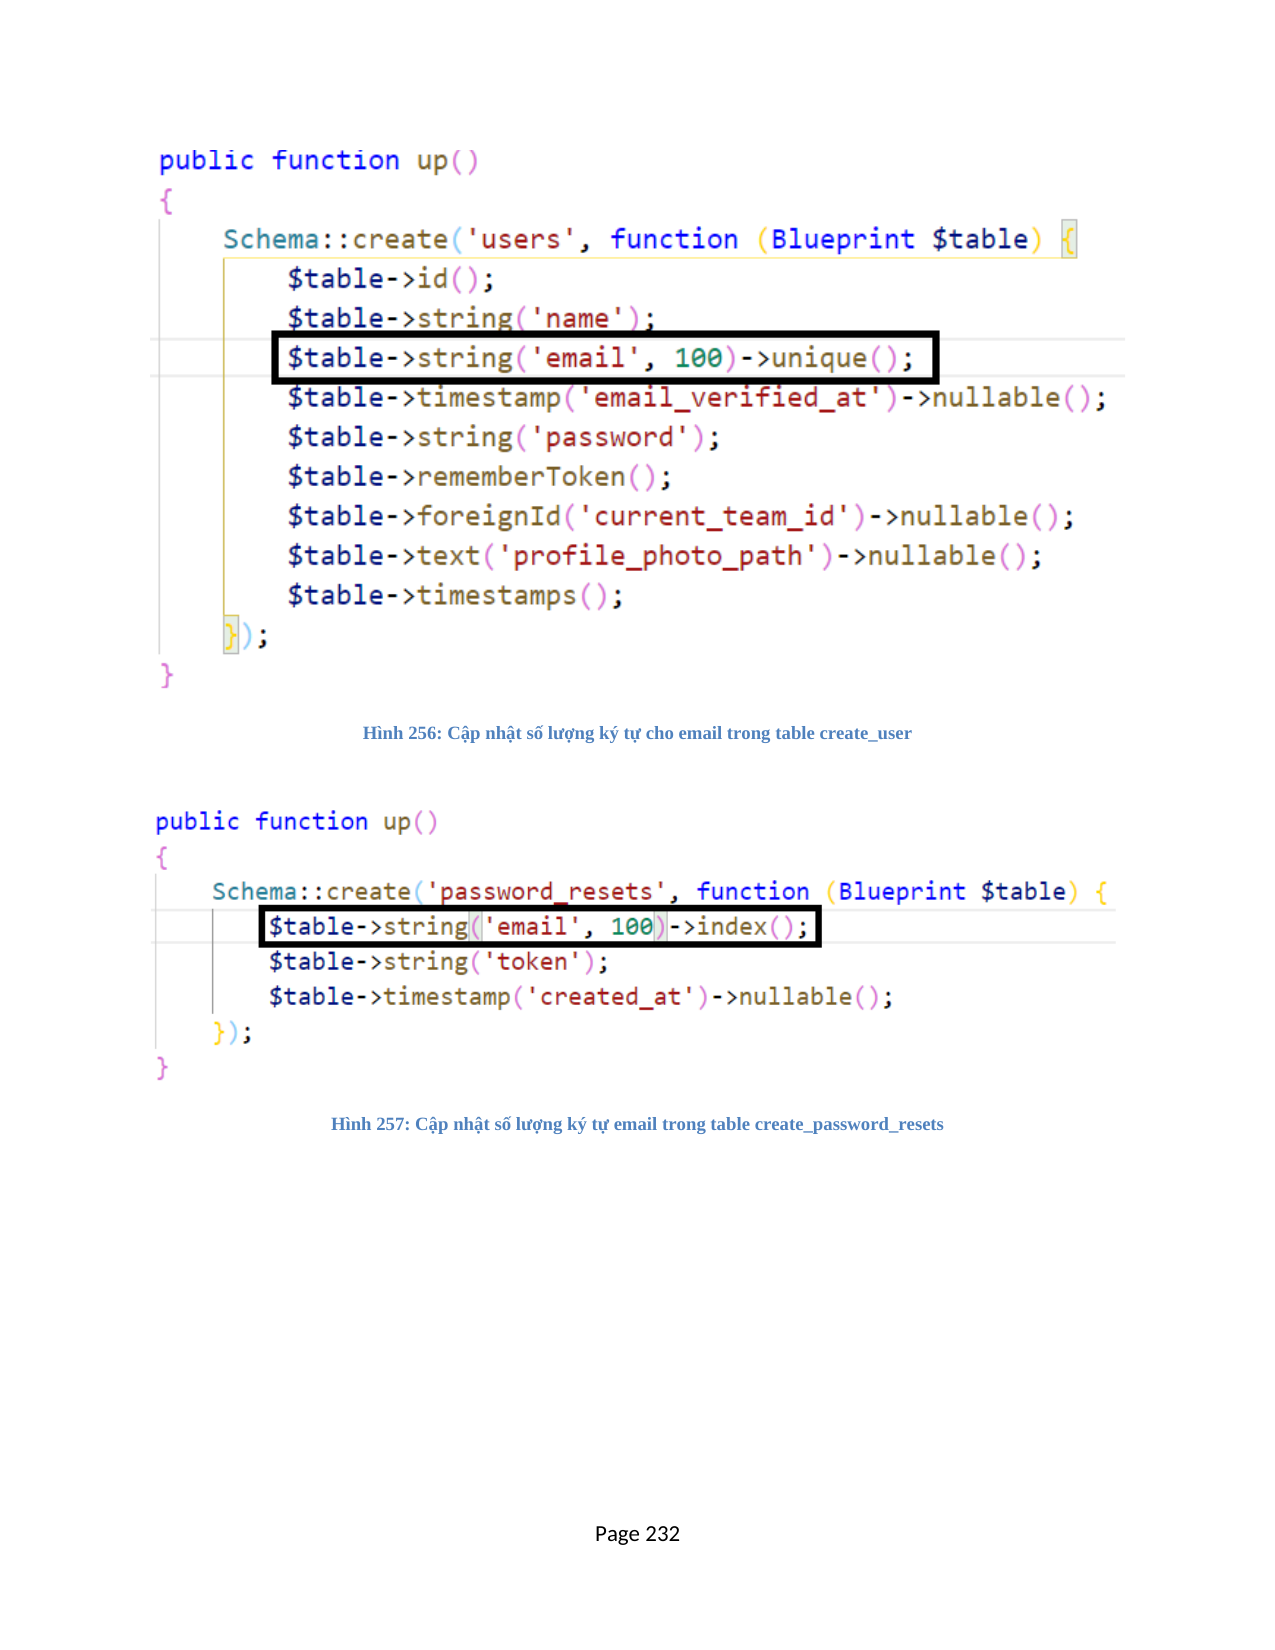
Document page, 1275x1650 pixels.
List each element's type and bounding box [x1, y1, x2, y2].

picture [150, 150, 1125, 697]
picture [150, 810, 1125, 1088]
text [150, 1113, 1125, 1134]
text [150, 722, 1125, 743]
